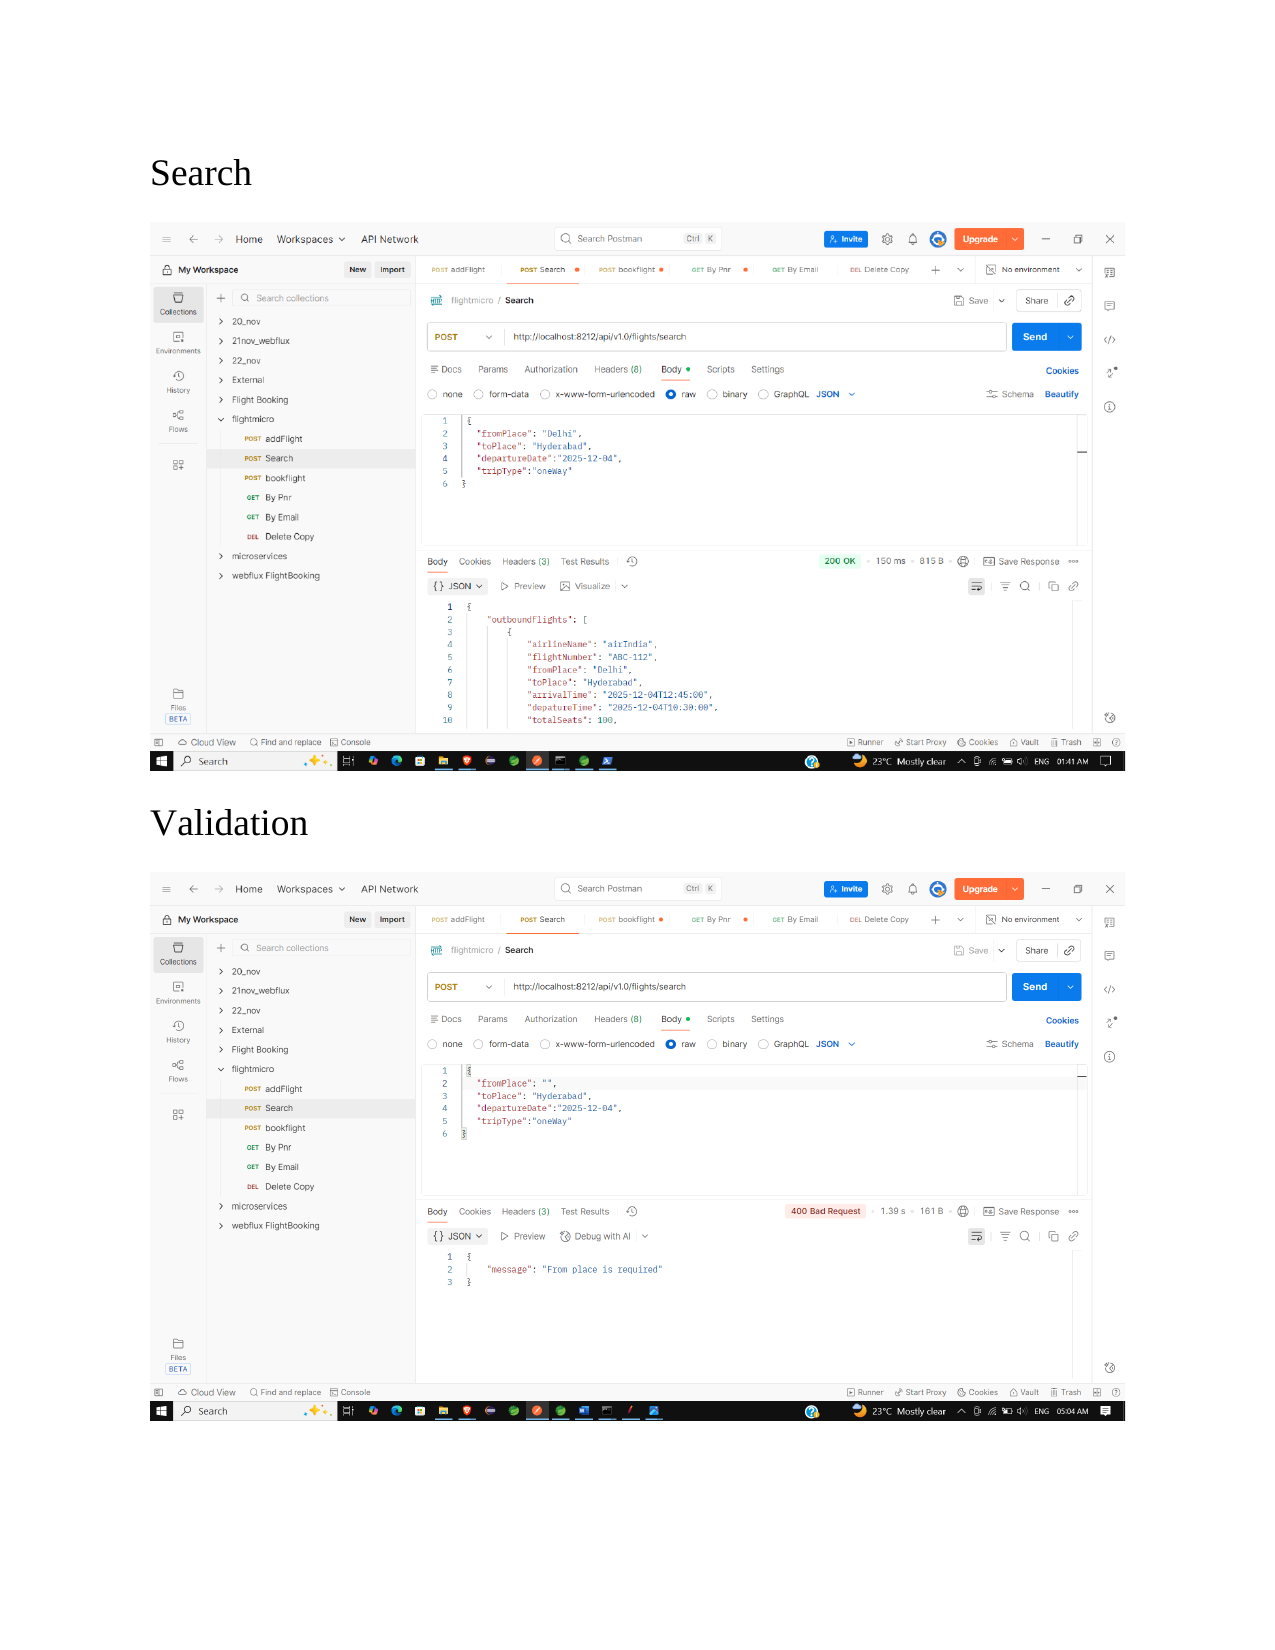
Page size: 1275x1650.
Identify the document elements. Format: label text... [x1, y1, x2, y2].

picture [150, 222, 1125, 771]
text Search [150, 150, 1125, 193]
text Validation [150, 800, 1125, 843]
picture [150, 872, 1125, 1421]
